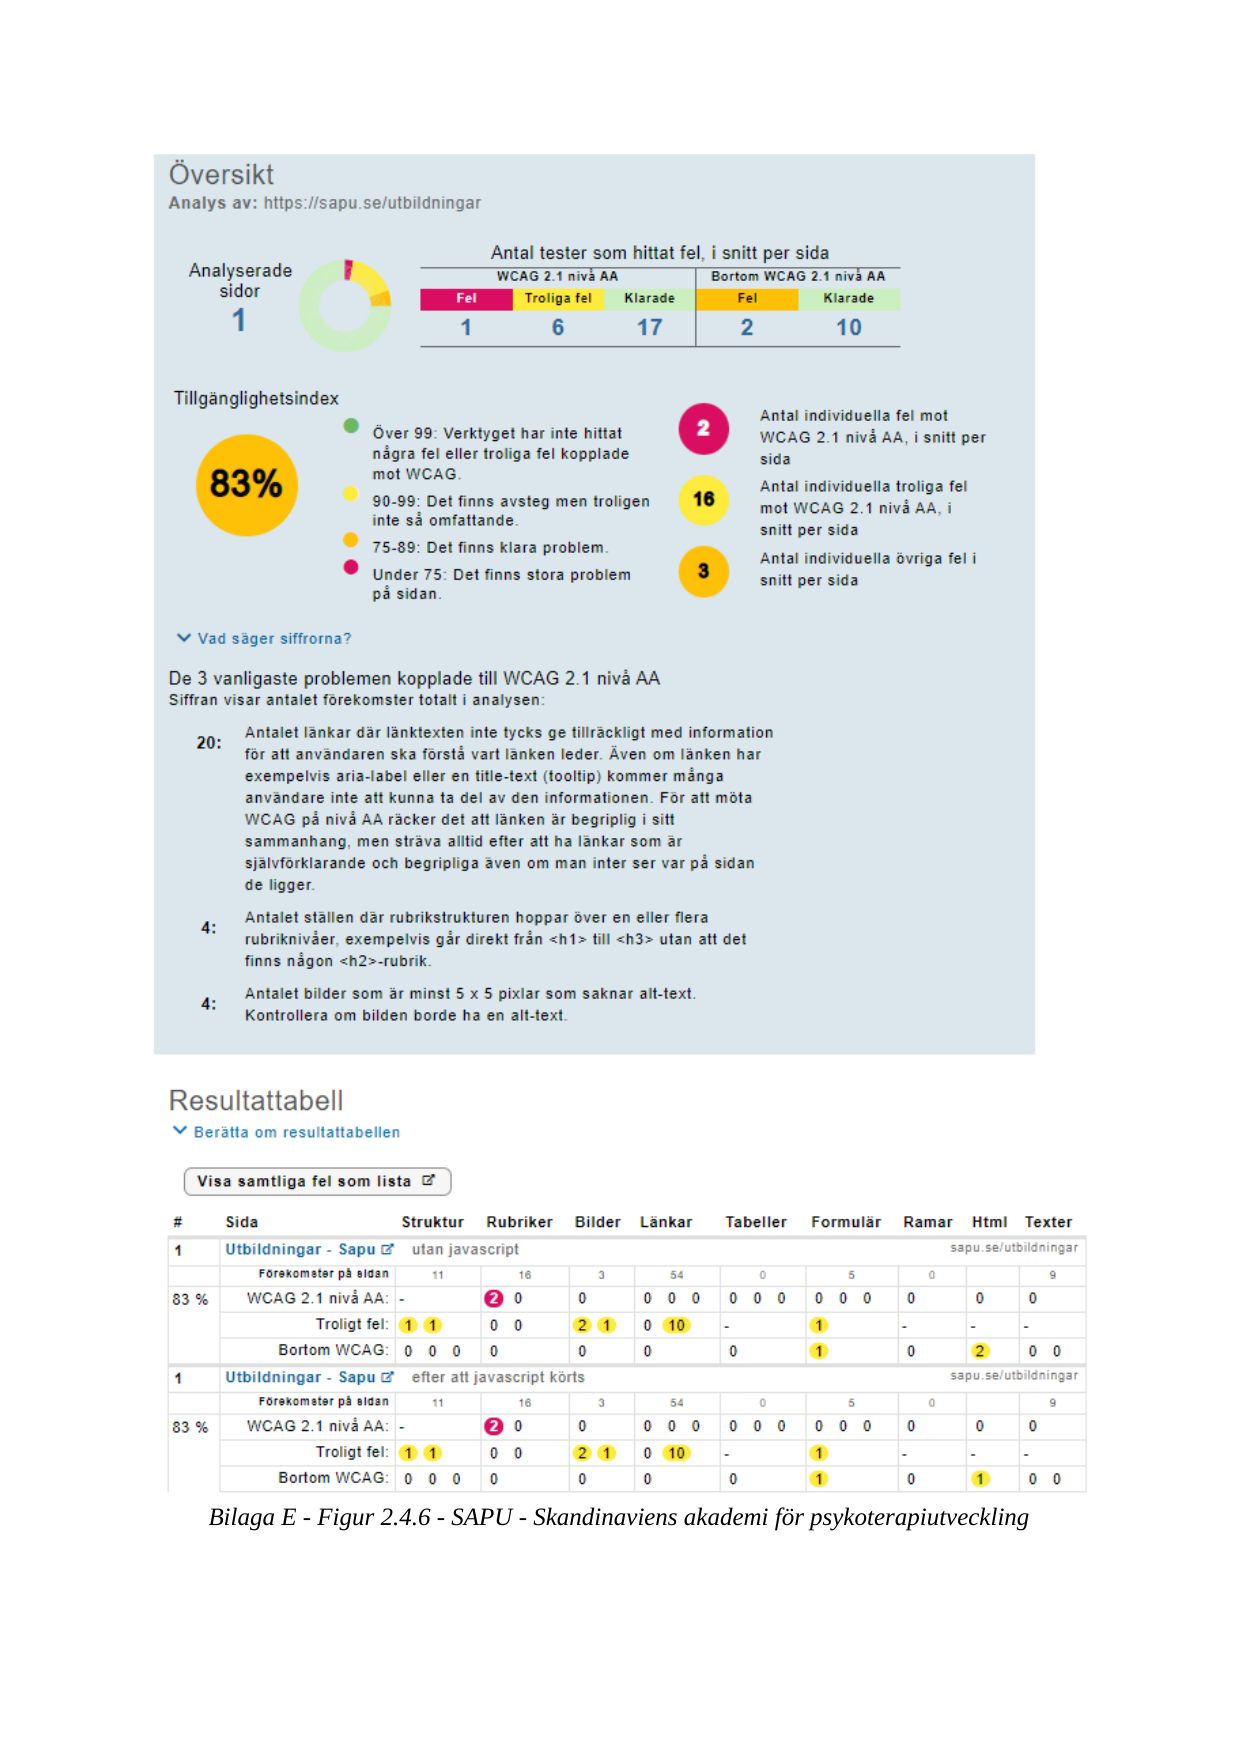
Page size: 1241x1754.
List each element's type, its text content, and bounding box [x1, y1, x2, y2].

text Bilaga E - Figur 2.4.6 - SAPU - Skandinaviens akademi för psykoterapiutveckling [150, 1502, 1090, 1531]
picture [150, 150, 1091, 1498]
